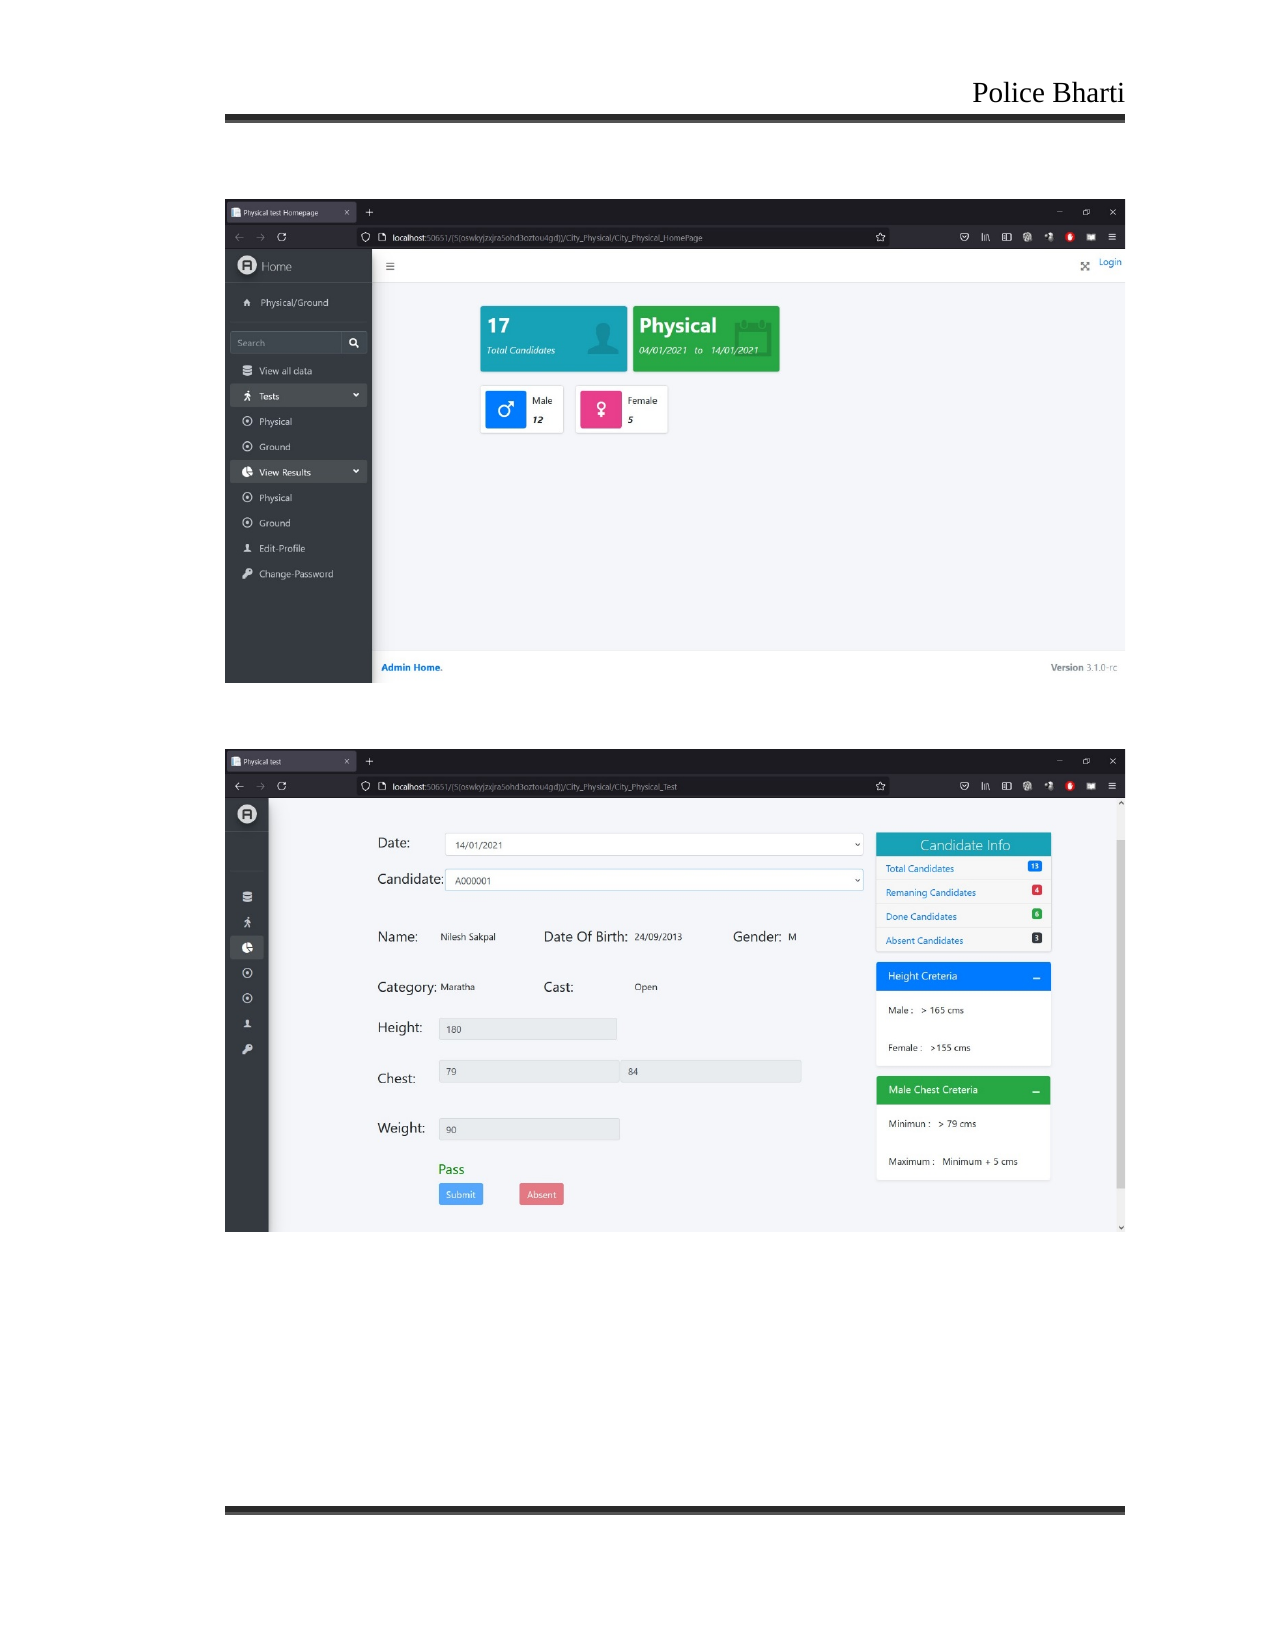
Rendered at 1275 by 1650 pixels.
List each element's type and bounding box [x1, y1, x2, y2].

picture [225, 199, 1125, 683]
picture [225, 749, 1125, 1232]
